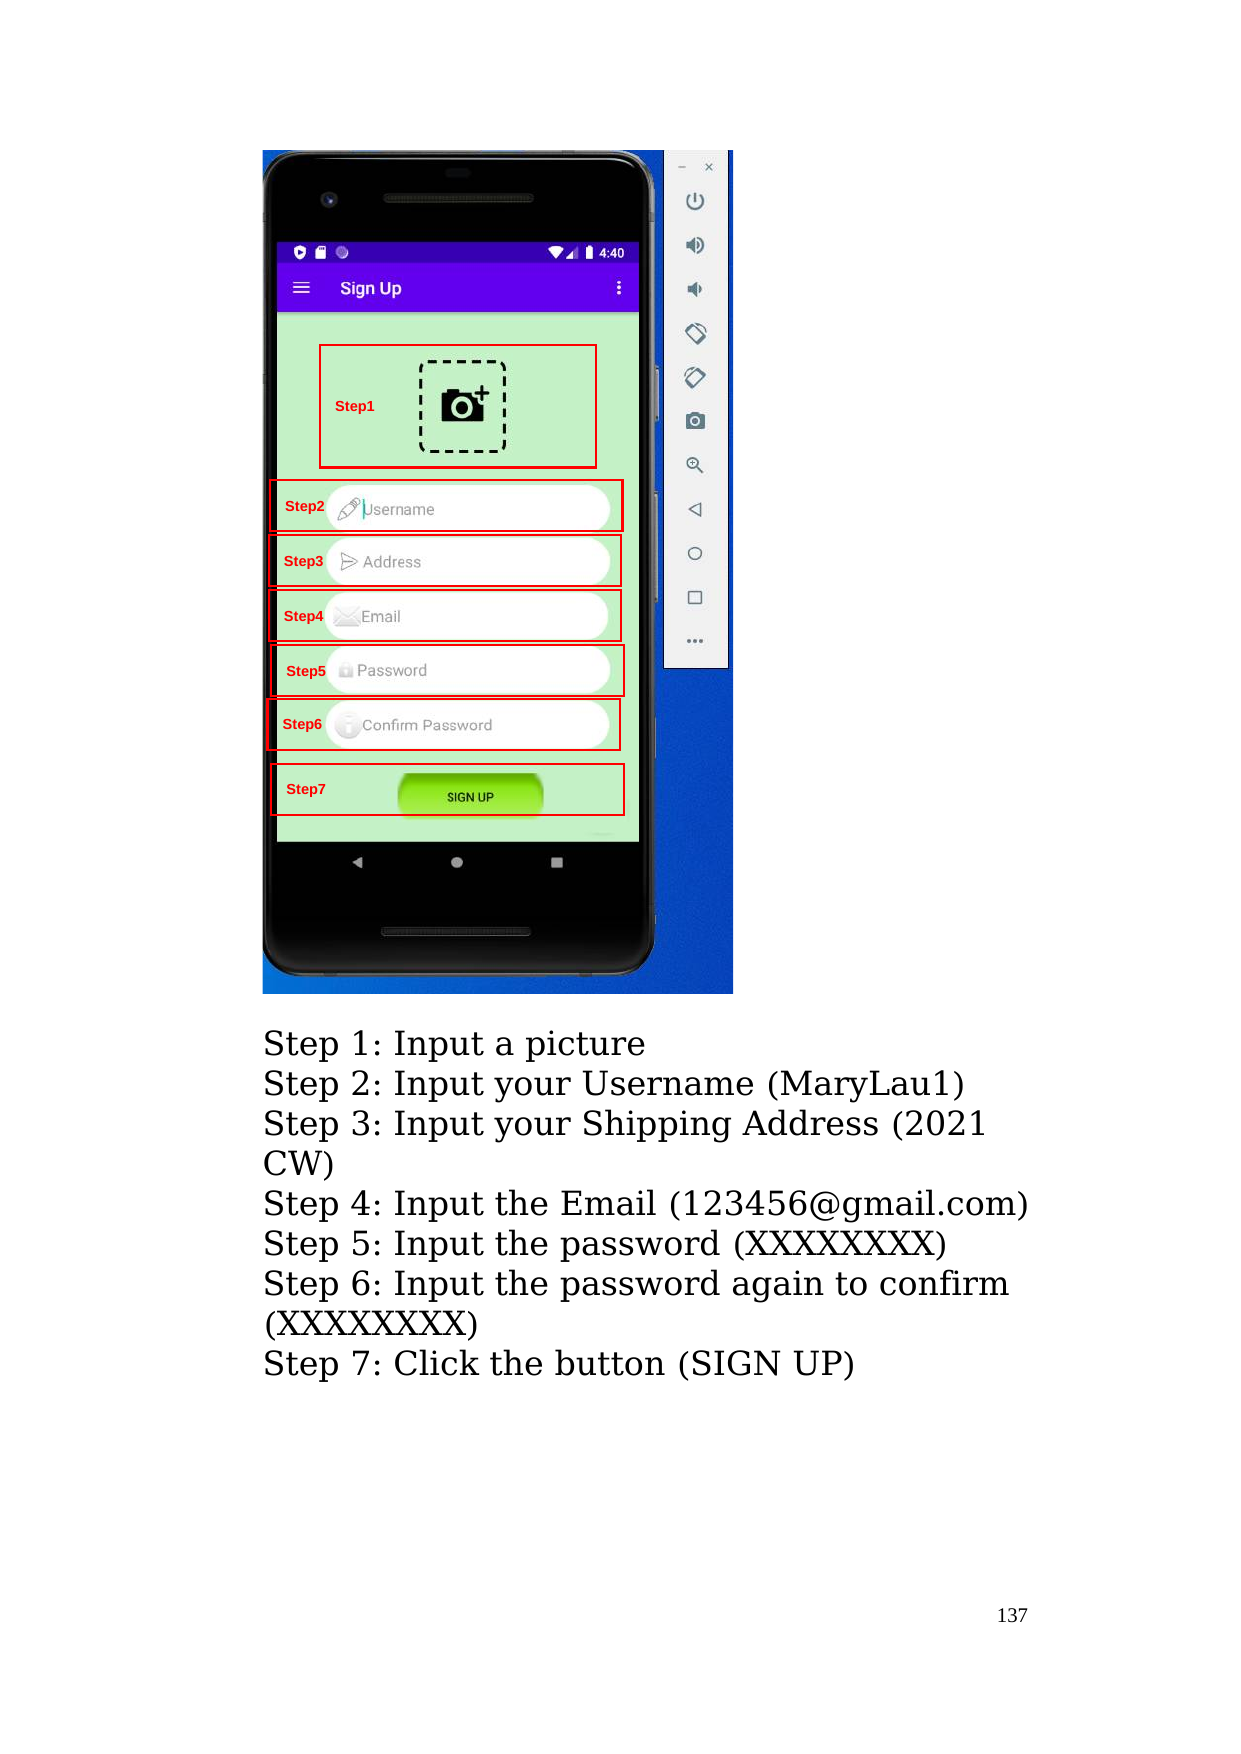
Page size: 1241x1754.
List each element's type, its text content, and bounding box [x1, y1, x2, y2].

text Step 2: Input your Username (MaryLau1) [262, 1062, 1053, 1102]
text Step 3: Input your Shipping Address (2021 CW) [262, 1102, 1053, 1182]
text Step 4: Input the Email (123456@gmail.com) [262, 1182, 1053, 1222]
text Step 5: Input the password (XXXXXXXX) [262, 1222, 1053, 1262]
picture [262, 150, 734, 994]
text Step 7: Click the button (SIGN UP) [262, 1342, 1053, 1382]
text Step 6: Input the password again to confirm (XXXXXXXX) [262, 1262, 1053, 1342]
text Step 1: Input a picture [262, 1022, 1053, 1062]
